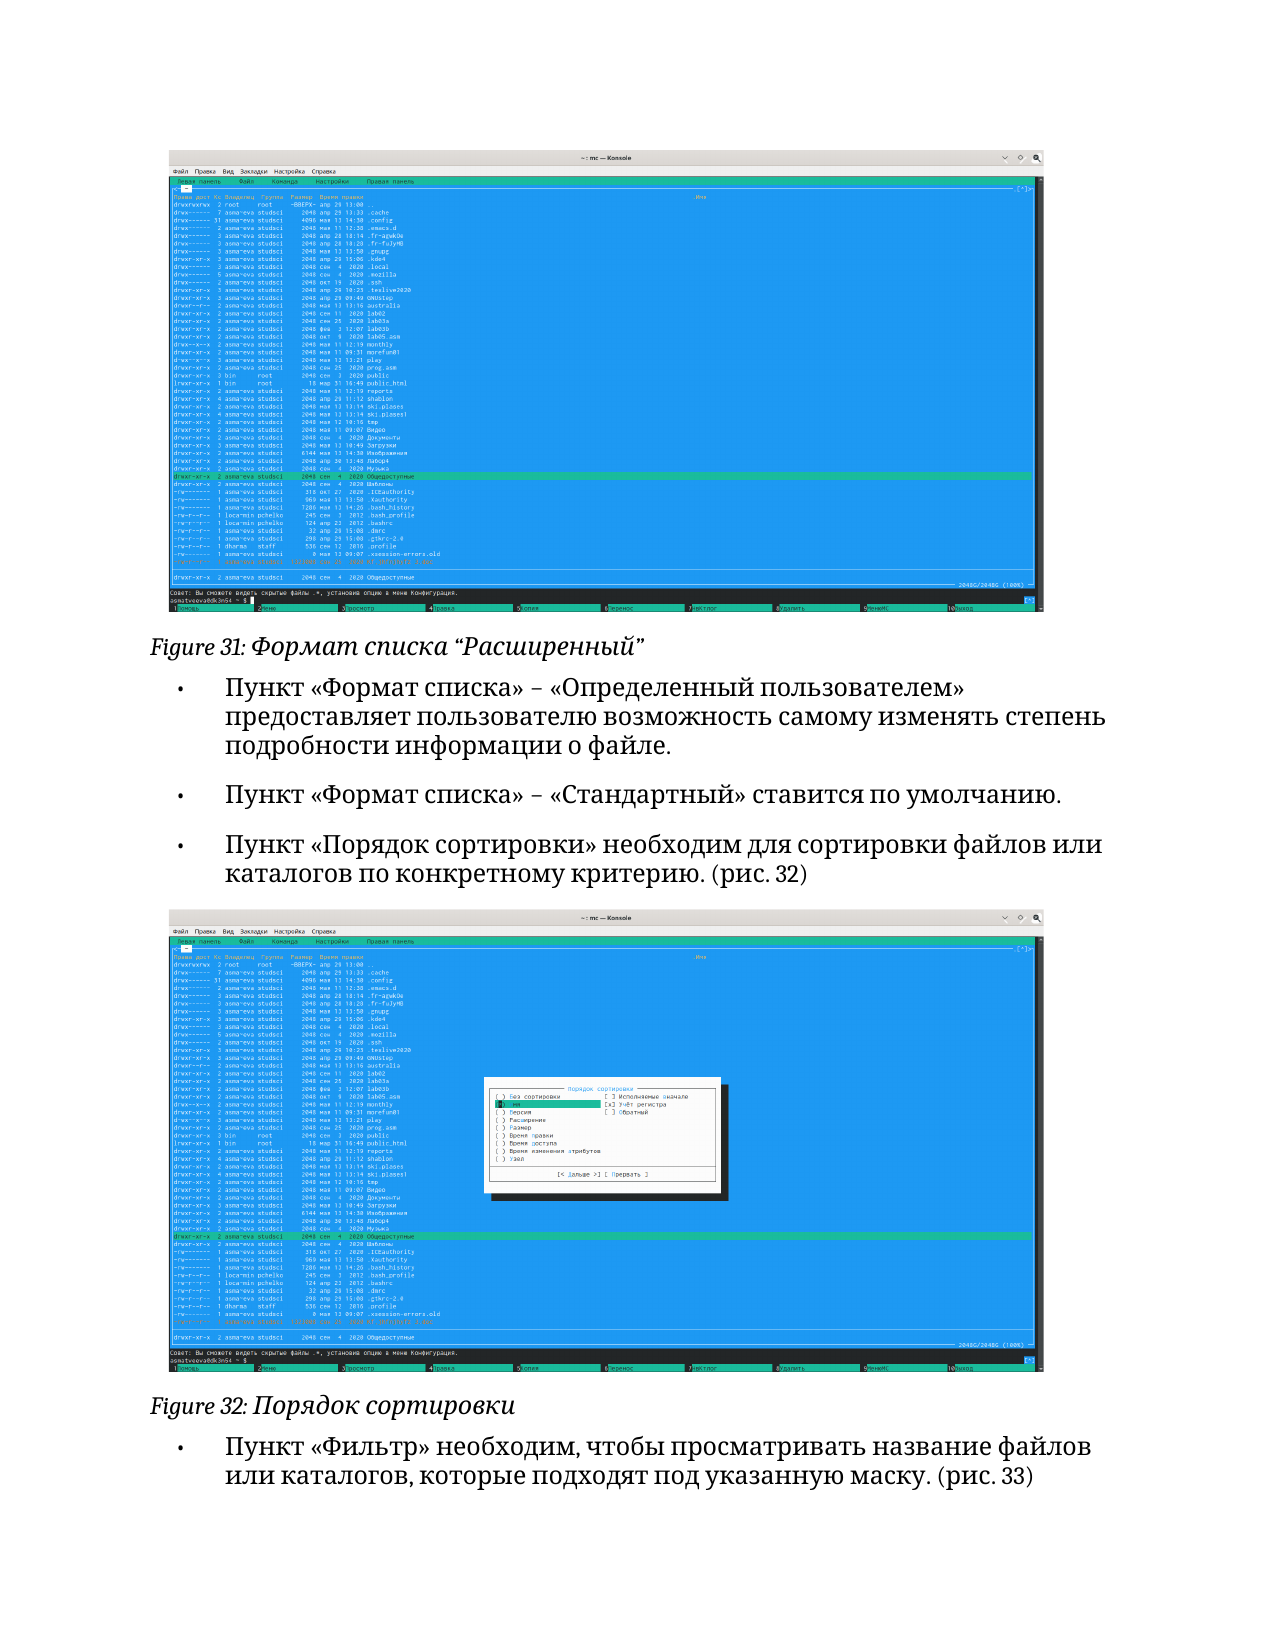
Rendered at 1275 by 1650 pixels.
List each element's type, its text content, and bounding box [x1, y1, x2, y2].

list Пункт «Порядок сортировки» необходим для сортировки файлов или каталогов по конкретному критерию. (рис. 32) [175, 831, 1125, 888]
list Пункт «Формат списка» − «Определенный пользователем» предоставляет пользователю возможность самому изменять степень подробности информации о файле. [175, 674, 1125, 760]
text Figure 31: Формат списка “Расширенный” [150, 633, 1125, 662]
text Figure 32: Порядок сортировки [150, 1392, 1125, 1421]
list Пункт «Формат списка» − «Стандартный» ставится по умолчанию. [175, 781, 1125, 810]
picture [168, 150, 1044, 612]
picture [168, 909, 1044, 1372]
list Пункт «Фильтр» необходим, чтобы просматривать название файлов или каталогов, которые подходят под указанную маску. (рис. 33) [175, 1433, 1125, 1491]
